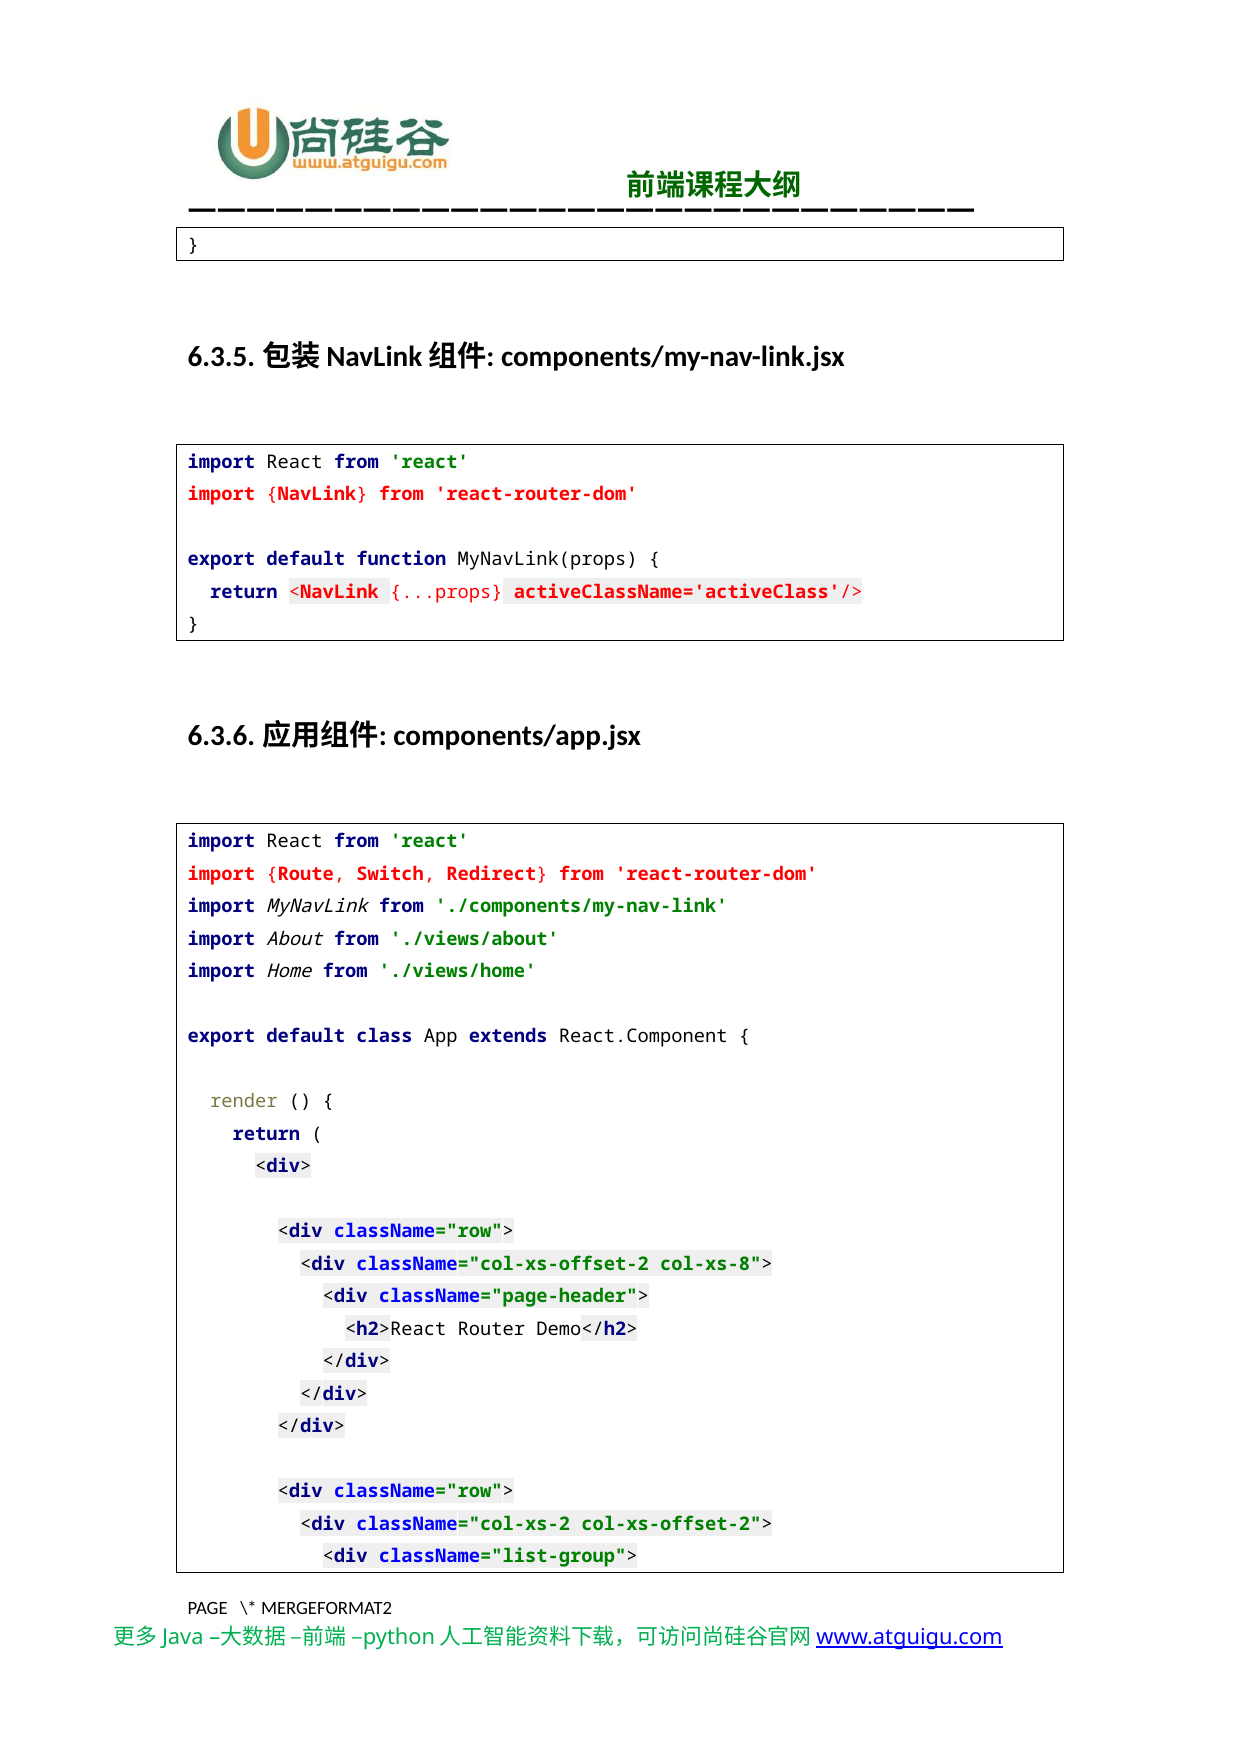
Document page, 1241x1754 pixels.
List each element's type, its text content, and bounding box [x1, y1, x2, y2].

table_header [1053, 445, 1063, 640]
picture [187, 88, 479, 195]
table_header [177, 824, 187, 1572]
subtitle 6.3.6. 应用组件: components/app.jsx [187, 700, 1053, 765]
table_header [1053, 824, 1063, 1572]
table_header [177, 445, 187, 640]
table_header import React from 'react' export default function Home() { return <div>Home组件内容</div> } [177, 228, 1063, 260]
subtitle 6.3.5. 包装NavLink组件: components/my-nav-link.jsx [187, 321, 1053, 386]
